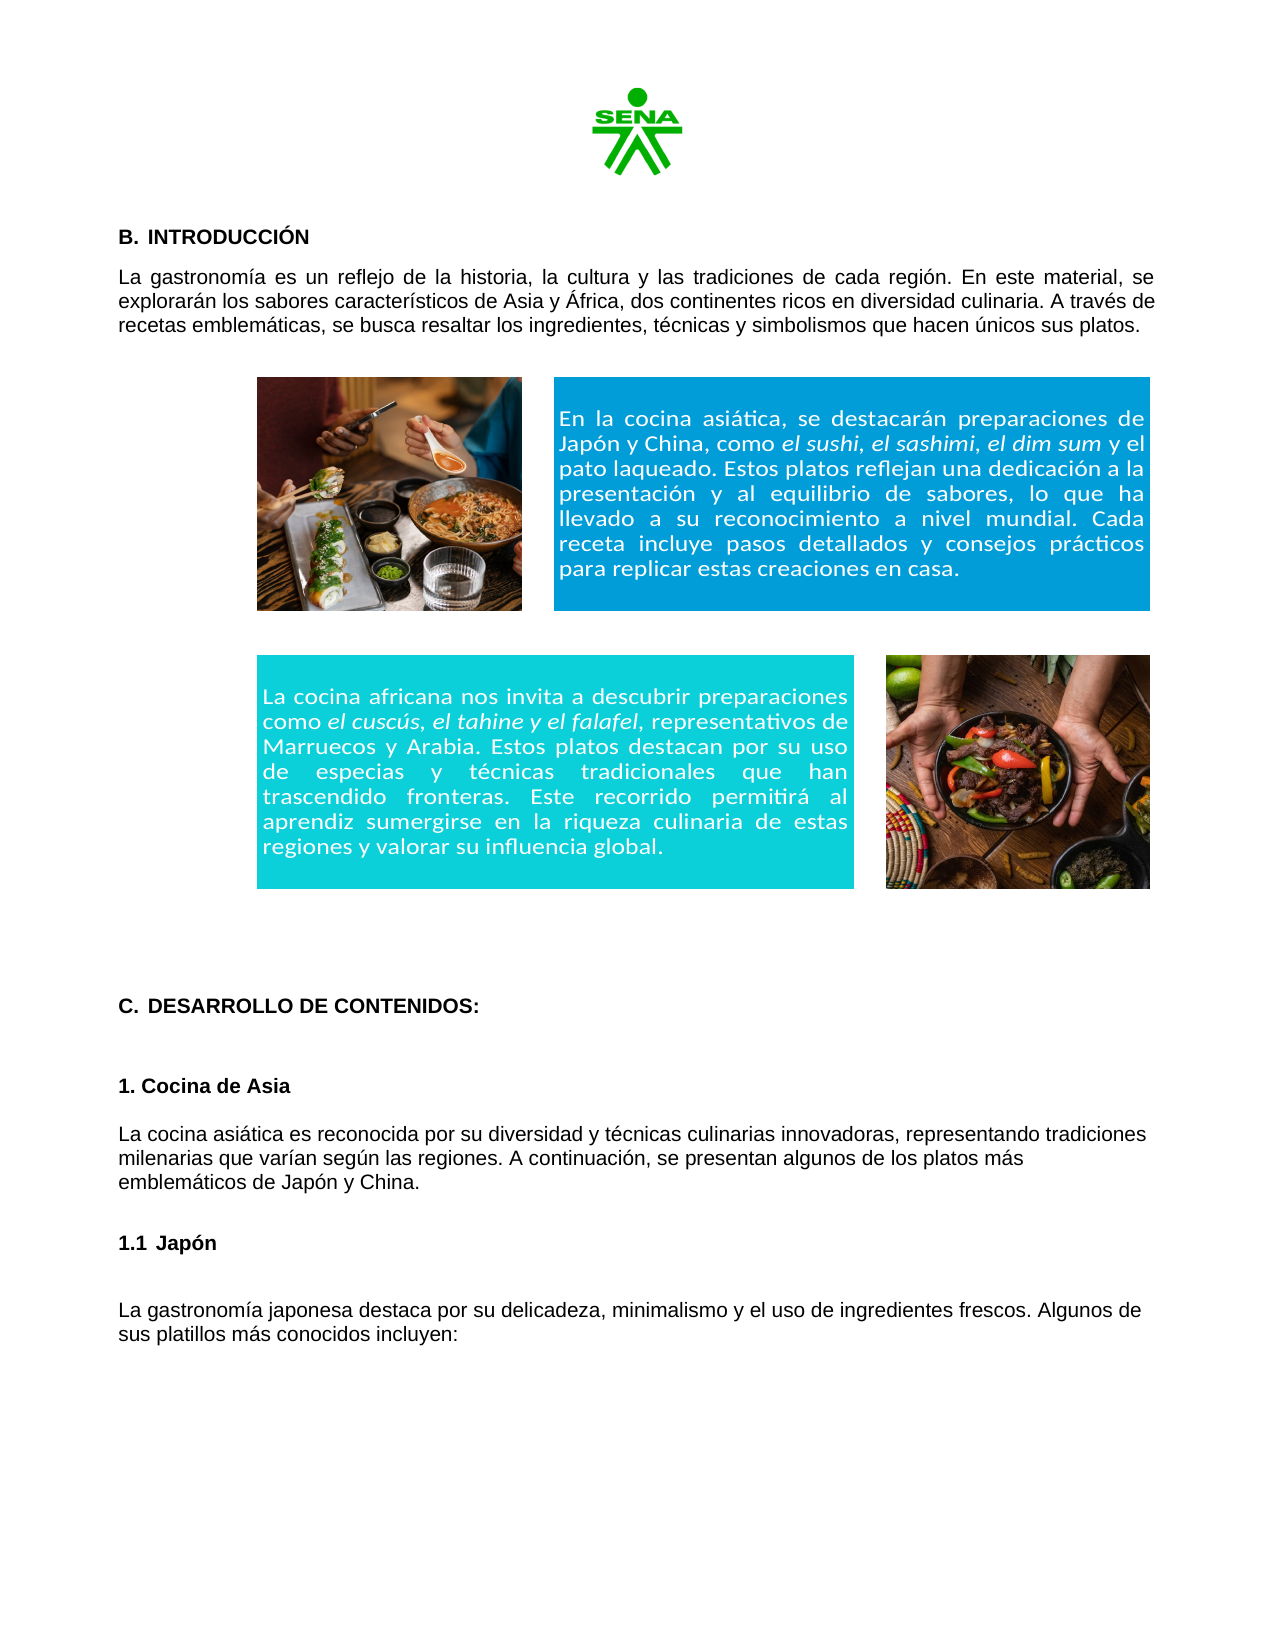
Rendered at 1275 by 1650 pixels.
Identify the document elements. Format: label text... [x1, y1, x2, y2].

text La cocina asiática es reconocida por su diversidad y técnicas culinarias innovadoras, representando tradiciones milenarias que varían según las regiones. A continuación, se presentan algunos de los platos más emblemáticos de Japón y China. [118, 1122, 1157, 1194]
picture [592, 87, 683, 176]
text 1. Cocina de Asia [118, 1074, 1157, 1098]
picture [257, 377, 522, 611]
list INTRODUCCIÓN [118, 225, 1157, 249]
list DESARROLLO DE CONTENIDOS: [118, 994, 1157, 1018]
text La gastronomía es un reflejo de la historia, la cultura y las tradiciones de cada región. En este material, se explorarán los sabores característicos de Asia y África, dos continentes ricos en diversidad culinaria. A través de recetas emblemáticas, se busca resaltar los ingredientes, técnicas y simbolismos que hacen únicos sus platos. [118, 265, 1157, 337]
list Japón [118, 1230, 1157, 1254]
picture [886, 655, 1150, 889]
text La gastronomía japonesa destaca por su delicadeza, minimalismo y el uso de ingredientes frescos. Algunos de sus platillos más conocidos incluyen: [118, 1298, 1157, 1346]
